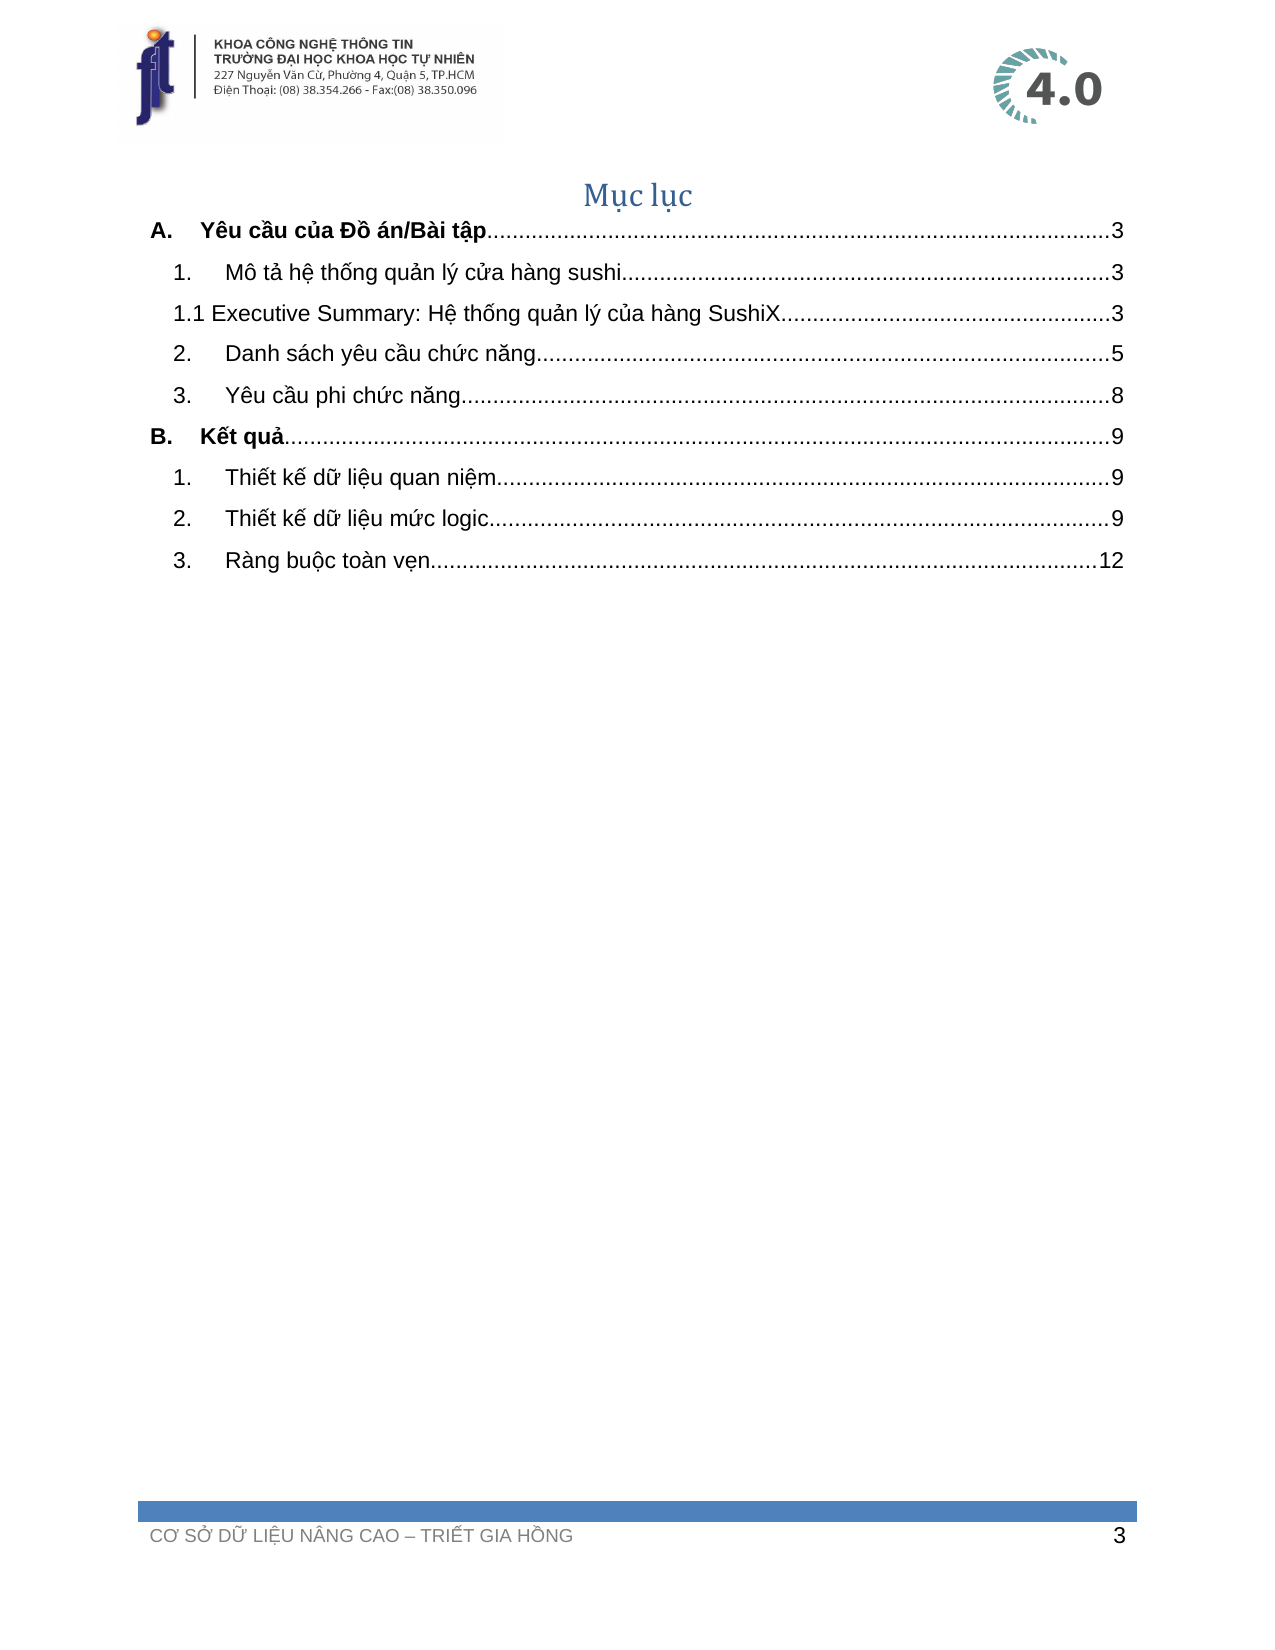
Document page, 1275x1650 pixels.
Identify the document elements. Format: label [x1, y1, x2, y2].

picture [117, 21, 504, 144]
picture [967, 41, 1130, 131]
